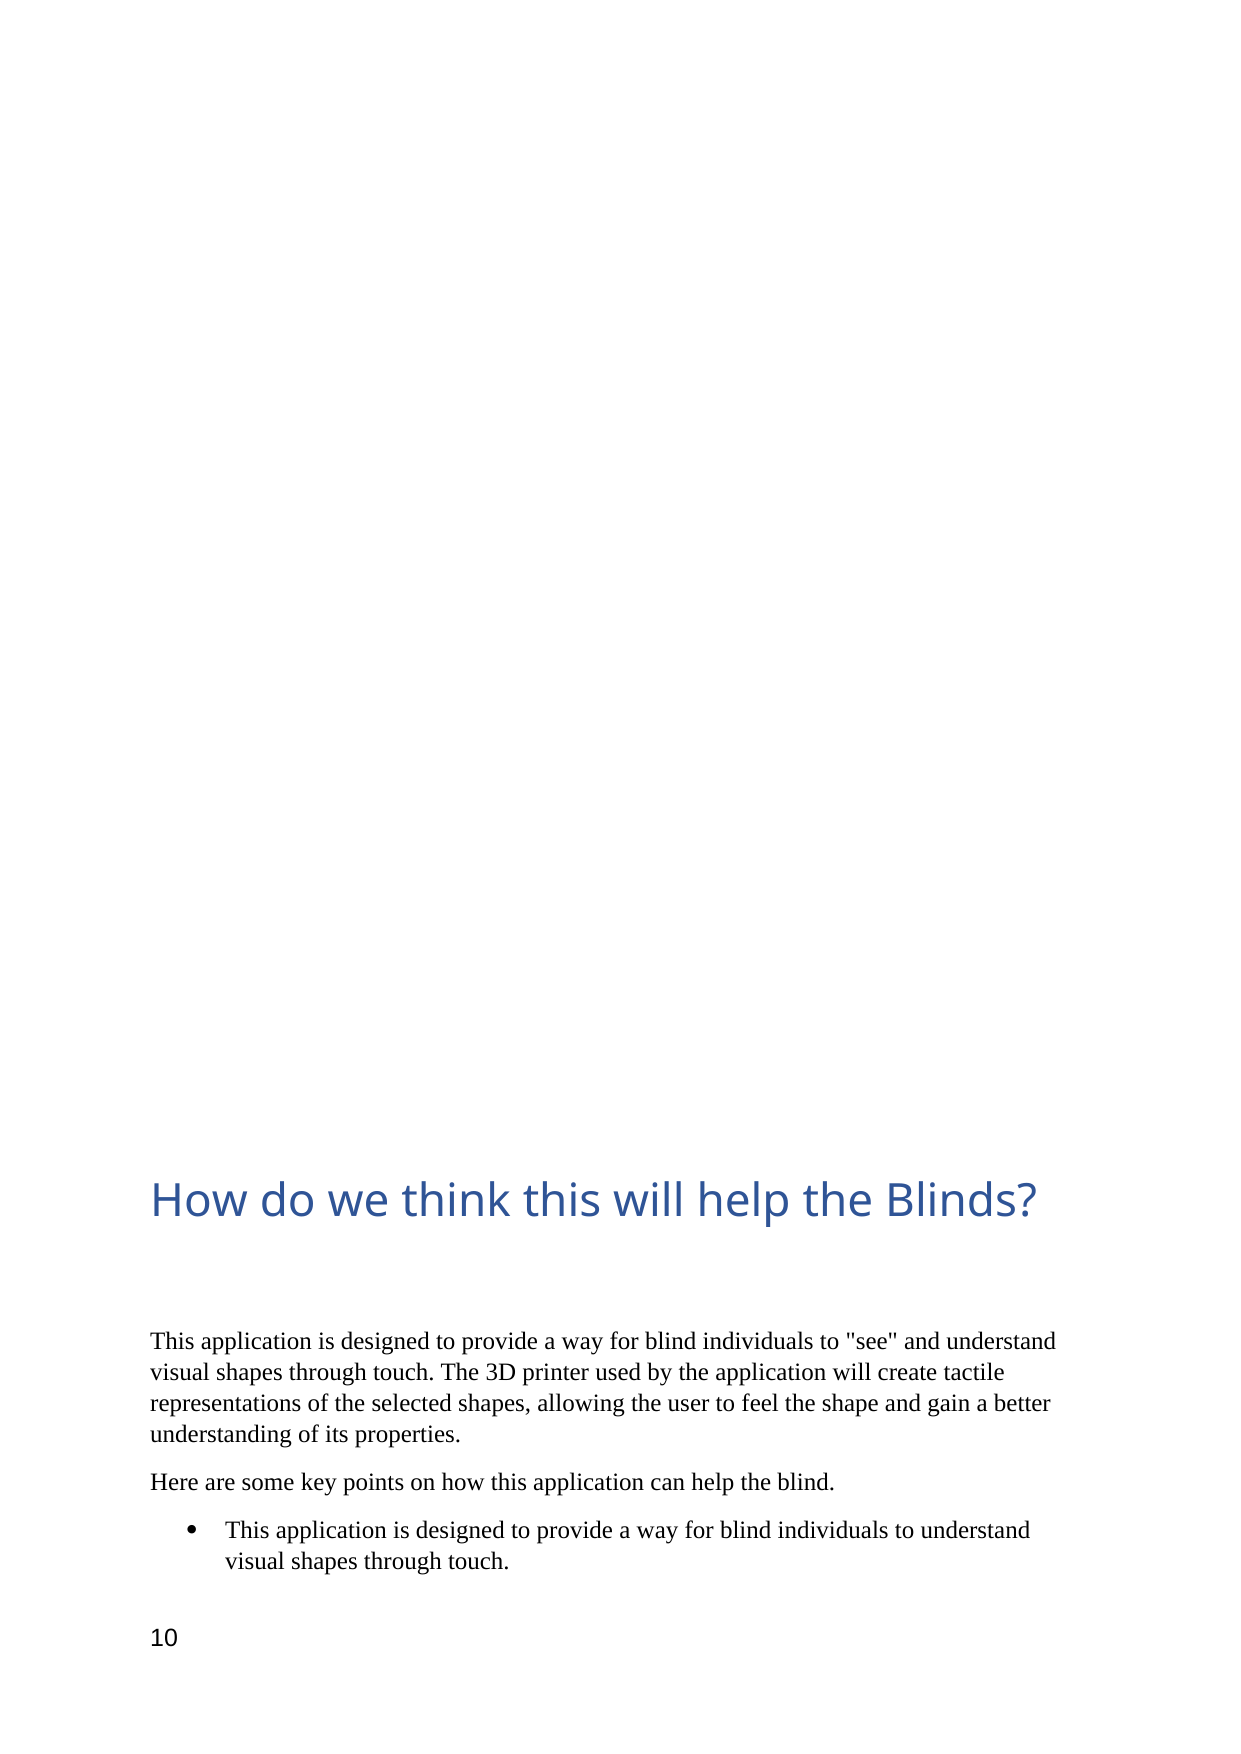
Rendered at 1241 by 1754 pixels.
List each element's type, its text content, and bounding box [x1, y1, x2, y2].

subtitle How do we think this will help the Blinds? [150, 1167, 1090, 1230]
text This application is designed to provide a way for blind individuals to "see" and understand visual shapes through touch. The 3D printer used by the application will create tactile representations of the selected shapes, allowing the user to feel the shape and gain a better understanding of its properties. [150, 1326, 1090, 1448]
list This application is designed to provide a way for blind individuals to understand visual shapes through touch. [187, 1515, 1090, 1574]
text Here are some key points on how this application can help the blind. [150, 1467, 1090, 1496]
